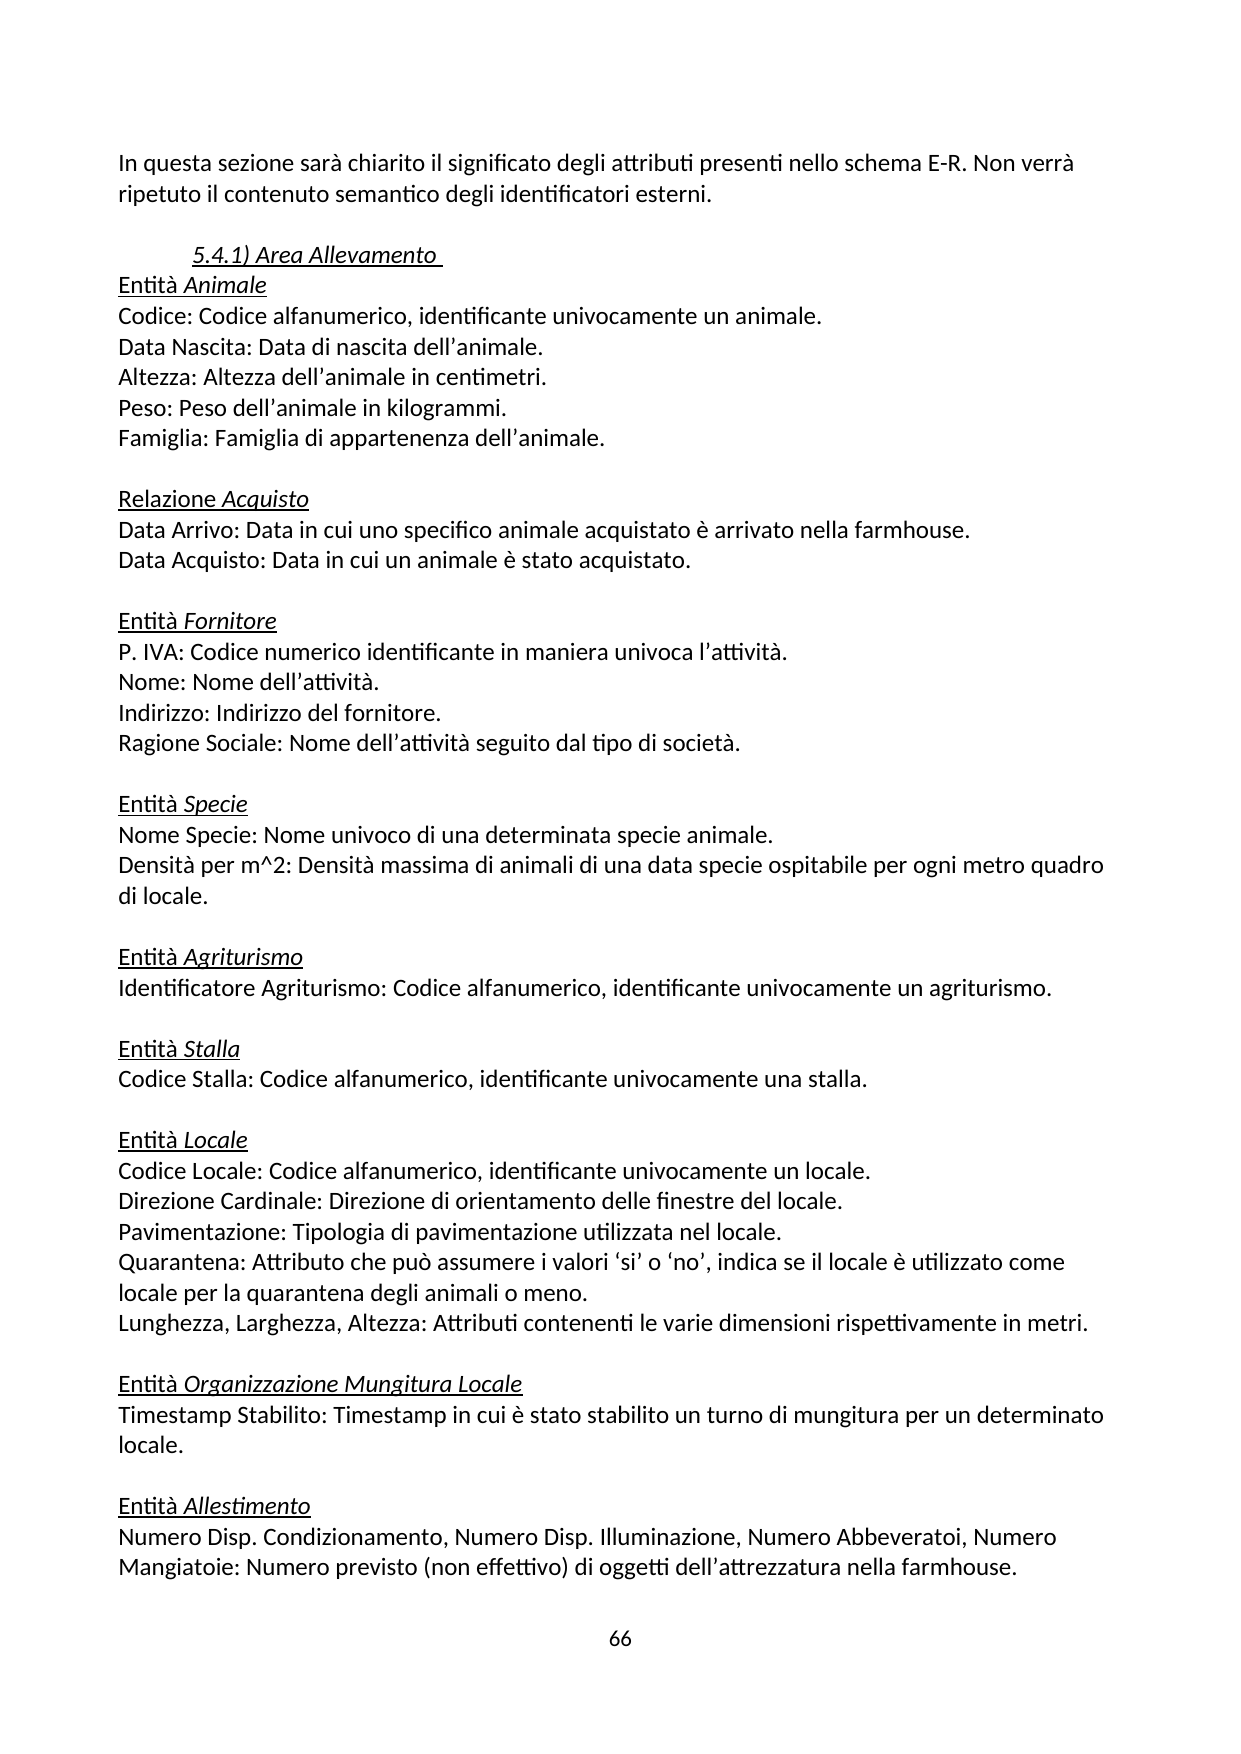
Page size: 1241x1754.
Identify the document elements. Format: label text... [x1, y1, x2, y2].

text Densità per m^2: Densità massima di animali di una data specie ospitabile per ogni metro quadro di locale. [118, 849, 1122, 911]
text Nome: Nome dell’attività. [118, 666, 1122, 697]
text Indirizzo: Indirizzo del fornitore. [118, 697, 1122, 727]
text Timestamp Stabilito: Timestamp in cui è stato stabilito un turno di mungitura per un determinato locale. [118, 1399, 1122, 1460]
text In questa sezione sarà chiarito il significato degli attributi presenti nello schema E-R. Non verrà ripetuto il contenuto semantico degli identificatori esterni. [118, 148, 1122, 209]
text Entità Organizzazione Mungitura Locale [118, 1368, 1122, 1399]
text Entità Stalla [118, 1033, 1122, 1063]
text Data Arrivo: Data in cui uno specifico animale acquistato è arrivato nella farmhouse. [118, 514, 1122, 544]
text Peso: Peso dell’animale in kilogrammi. [118, 392, 1122, 422]
text Entità Locale [118, 1124, 1122, 1155]
text Quarantena: Attributo che può assumere i valori ‘si’ o ‘no’, indica se il locale è utilizzato come locale per la quarantena degli animali o meno. [118, 1246, 1122, 1307]
text 5.4.1) Area Allevamento [118, 239, 1122, 270]
text Entità Agriturismo [118, 941, 1122, 972]
text Numero Disp. Condizionamento, Numero Disp. Illuminazione, Numero Abbeveratoi, Numero Mangiatoie: Numero previsto (non effettivo) di oggetti dell’attrezzatura nella farmhouse. [118, 1521, 1122, 1582]
text Altezza: Altezza dell’animale in centimetri. [118, 361, 1122, 392]
text Data Acquisto: Data in cui un animale è stato acquistato. [118, 544, 1122, 575]
text Data Nascita: Data di nascita dell’animale. [118, 331, 1122, 361]
text P. IVA: Codice numerico identificante in maniera univoca l’attività. [118, 636, 1122, 666]
text Entità Animale [118, 270, 1122, 300]
text Ragione Sociale: Nome dell’attività seguito dal tipo di società. [118, 727, 1122, 758]
text Lunghezza, Larghezza, Altezza: Attributi contenenti le varie dimensioni rispettivamente in metri. [118, 1307, 1122, 1338]
text Entità Allestimento [118, 1491, 1122, 1521]
text Famiglia: Famiglia di appartenenza dell’animale. [118, 422, 1122, 453]
text Identificatore Agriturismo: Codice alfanumerico, identificante univocamente un agriturismo. [118, 972, 1122, 1002]
text Direzione Cardinale: Direzione di orientamento delle finestre del locale. [118, 1185, 1122, 1216]
text Nome Specie: Nome univoco di una determinata specie animale. [118, 819, 1122, 849]
text Codice: Codice alfanumerico, identificante univocamente un animale. [118, 300, 1122, 331]
text Entità Specie [118, 788, 1122, 819]
text Codice Stalla: Codice alfanumerico, identificante univocamente una stalla. [118, 1063, 1122, 1094]
text Relazione Acquisto [118, 483, 1122, 514]
text Entità Fornitore [118, 605, 1122, 636]
text Pavimentazione: Tipologia di pavimentazione utilizzata nel locale. [118, 1216, 1122, 1246]
text Codice Locale: Codice alfanumerico, identificante univocamente un locale. [118, 1155, 1122, 1185]
